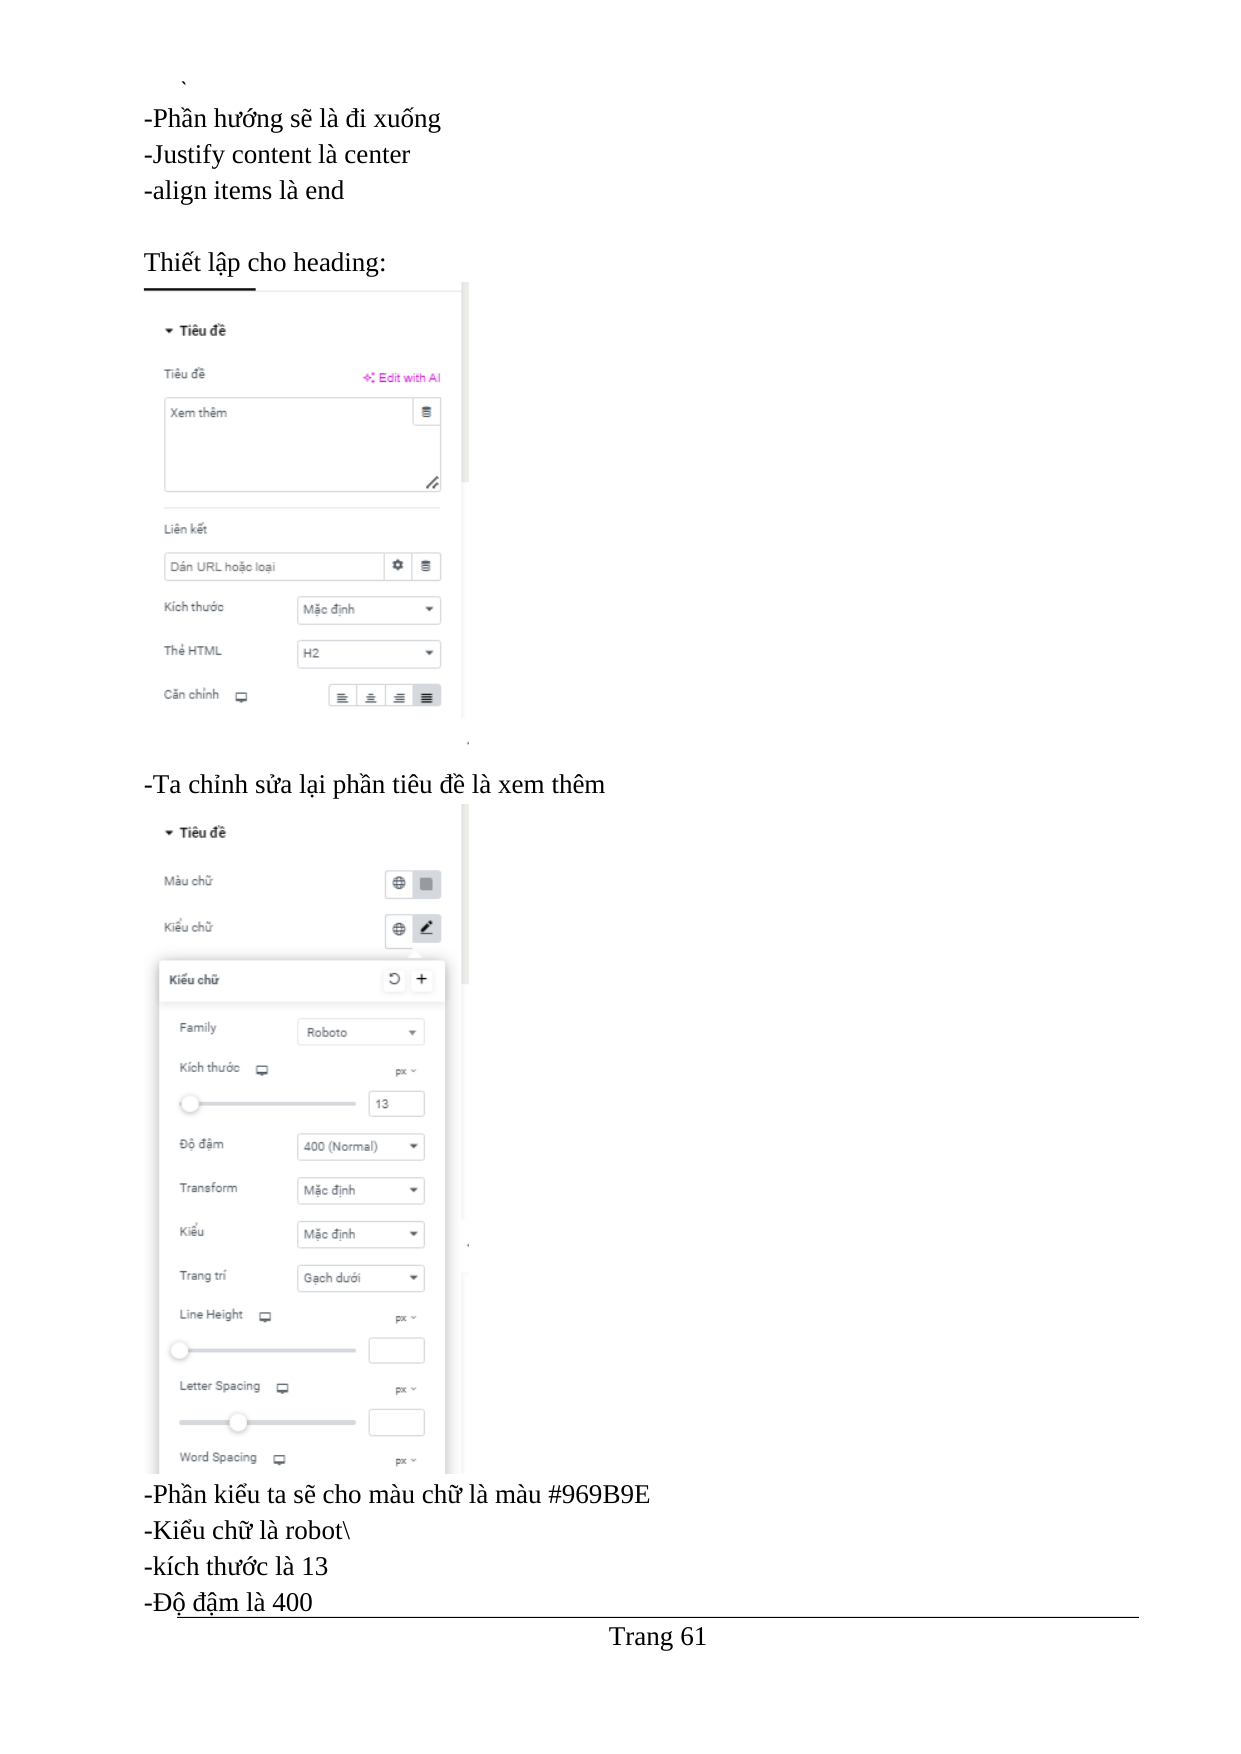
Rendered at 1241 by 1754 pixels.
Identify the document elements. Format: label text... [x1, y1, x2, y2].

text -Phần hướng sẽ là đi xuống [144, 102, 1192, 133]
text Thiết lập cho heading: [144, 246, 1192, 277]
text -Độ đậm là 400 [144, 1586, 1192, 1617]
text -Phần kiểu ta sẽ cho màu chữ là màu #969B9E [144, 1478, 1192, 1509]
text -Kiểu chữ là robot\ [144, 1514, 1192, 1545]
picture [143, 282, 469, 764]
text -align items là end [144, 174, 1192, 205]
picture [143, 804, 469, 1474]
text -Ta chỉnh sửa lại phần tiêu đề là xem thêm [144, 768, 1192, 799]
text -Justify content là center [144, 138, 1192, 169]
text -kích thước là 13 [144, 1550, 1192, 1581]
